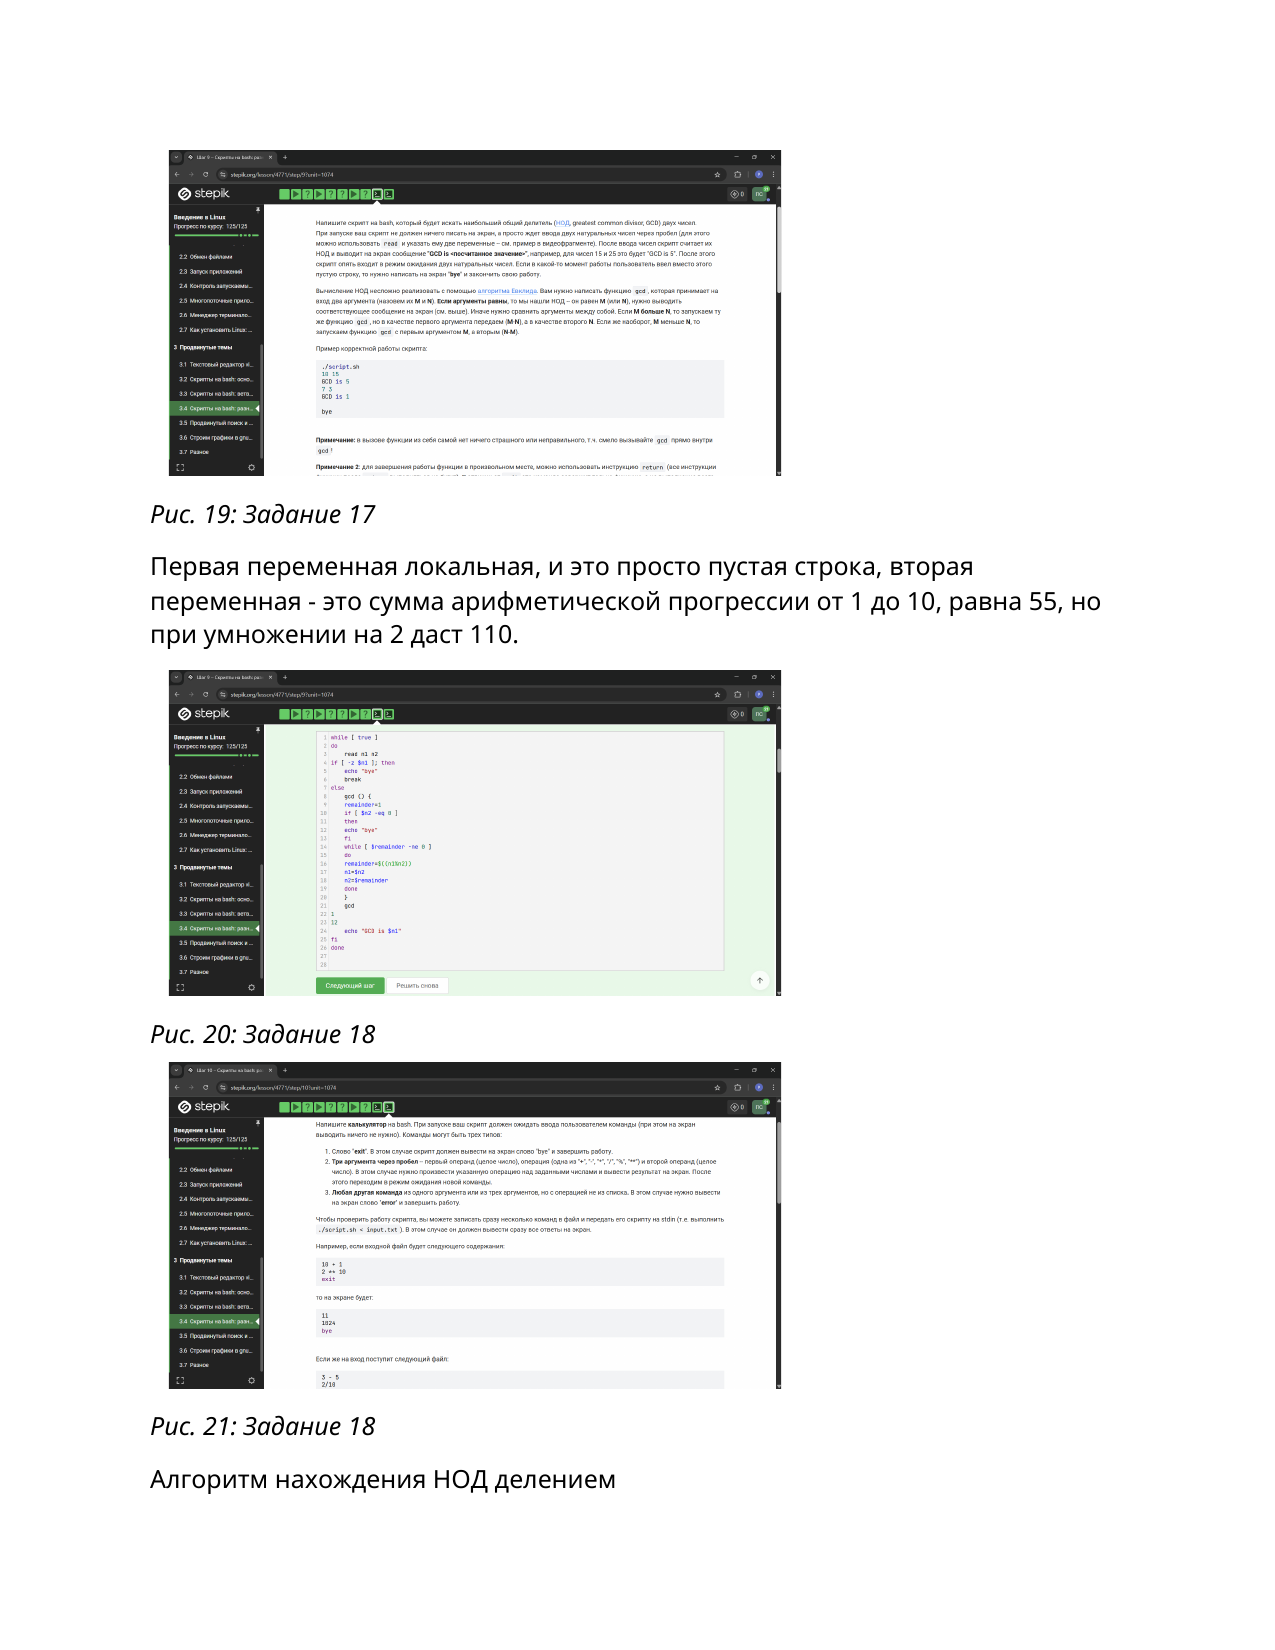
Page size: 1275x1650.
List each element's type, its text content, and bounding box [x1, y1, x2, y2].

text Первая переменная локальная, и это просто пустая строка, вторая переменная - это сумма арифметической прогрессии от 1 до 10, равна 55, но при умножении на 2 даст 110. [150, 549, 1125, 651]
text Рис. 21: Задание 18 [150, 1409, 1125, 1443]
text Рис. 19: Задание 17 [150, 496, 1125, 530]
picture [168, 670, 782, 996]
text Алгоритм нахождения НОД делением [150, 1462, 1125, 1496]
picture [168, 150, 782, 476]
picture [168, 1062, 782, 1389]
text Рис. 20: Задание 18 [150, 1016, 1125, 1050]
